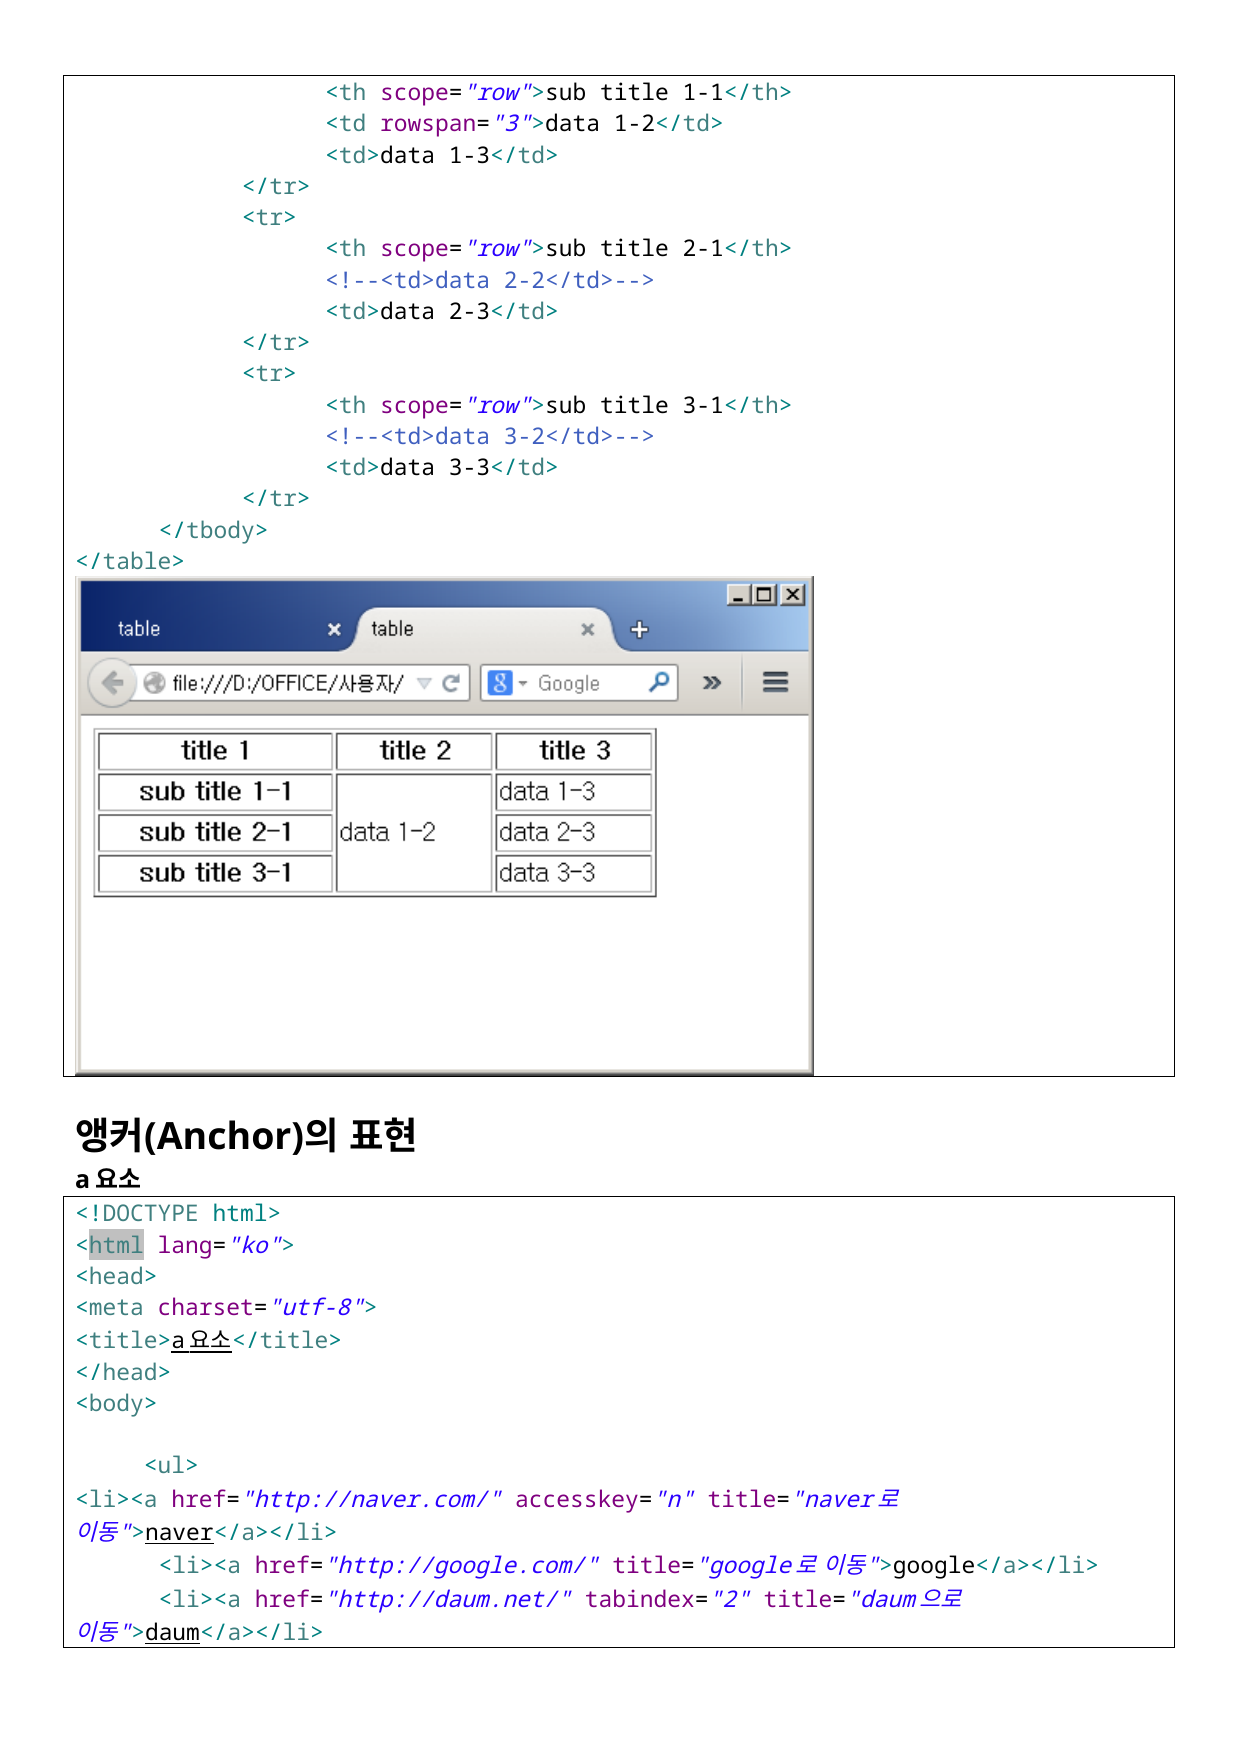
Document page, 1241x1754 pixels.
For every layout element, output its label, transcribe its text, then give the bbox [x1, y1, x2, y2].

text a요소 [75, 1160, 1165, 1196]
text 앵커(Anchor)의 표현 [75, 1106, 1165, 1160]
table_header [64, 1197, 1174, 1647]
picture [75, 576, 814, 1076]
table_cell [64, 76, 1174, 1076]
